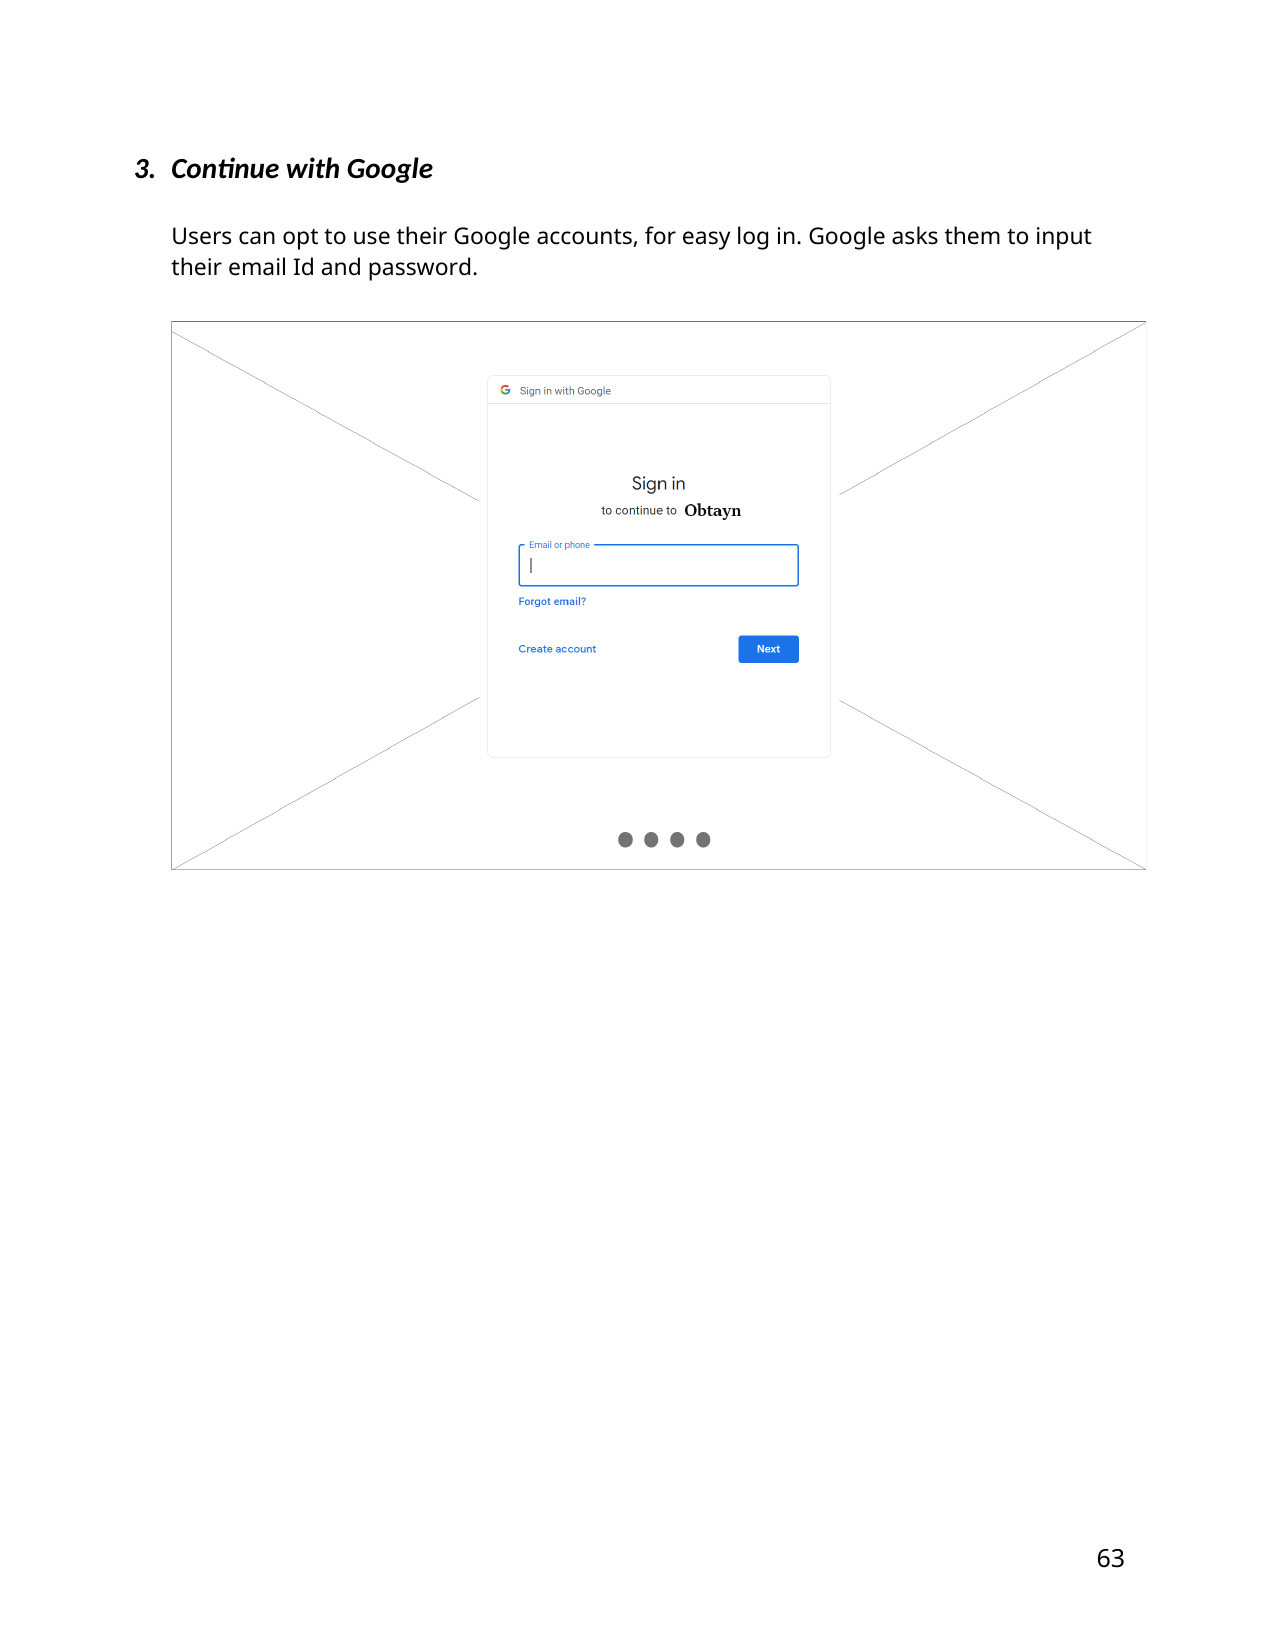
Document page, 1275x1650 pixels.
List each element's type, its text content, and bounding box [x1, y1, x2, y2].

text Users can opt to use their Google accounts, for easy log in. Google asks them to input their email Id and password. [171, 220, 1125, 282]
subtitle Continue with Google [134, 150, 1125, 186]
picture [171, 321, 1147, 870]
